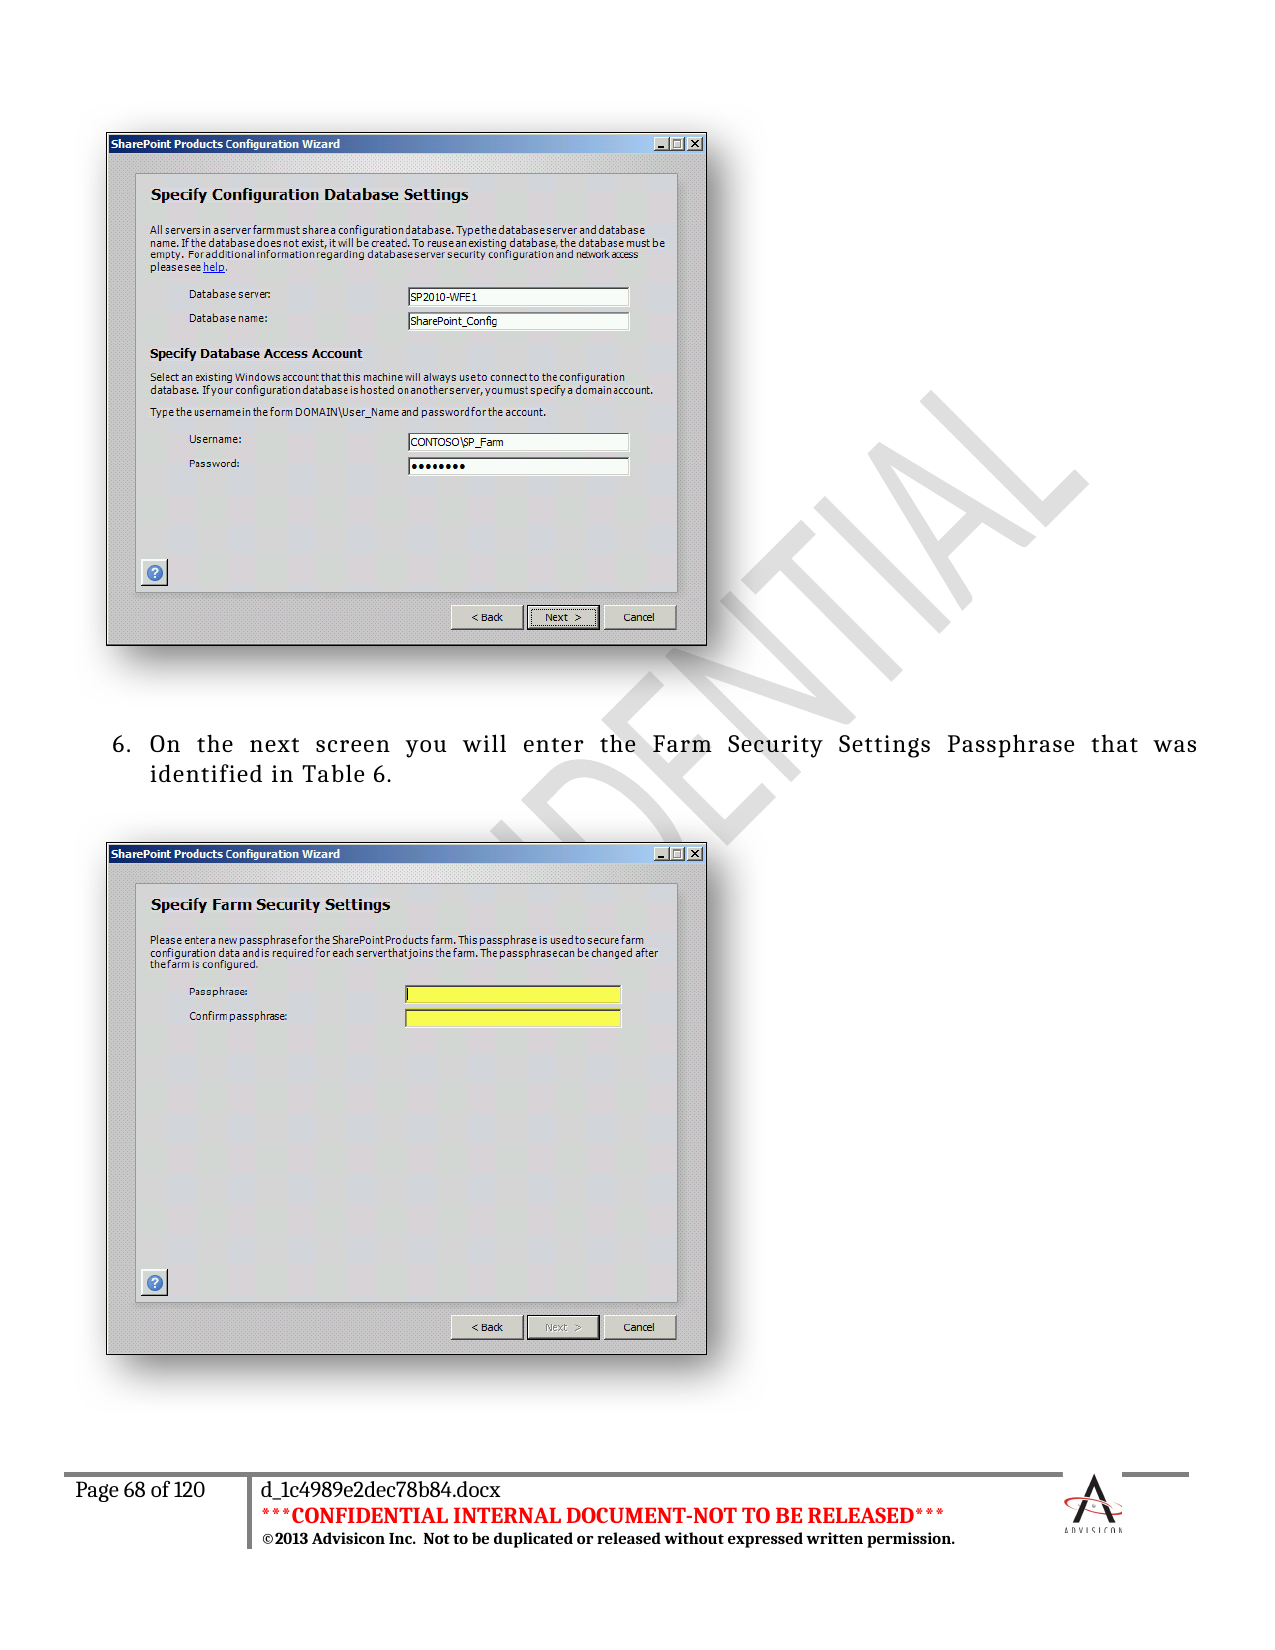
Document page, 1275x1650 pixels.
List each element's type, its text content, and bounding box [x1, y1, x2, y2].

picture [107, 843, 706, 1354]
picture [1062, 1472, 1086, 1507]
list On the next screen you will enter the Farm Security Settings Passphrase that was identified in Table 6. [112, 730, 1200, 789]
picture [107, 133, 706, 645]
